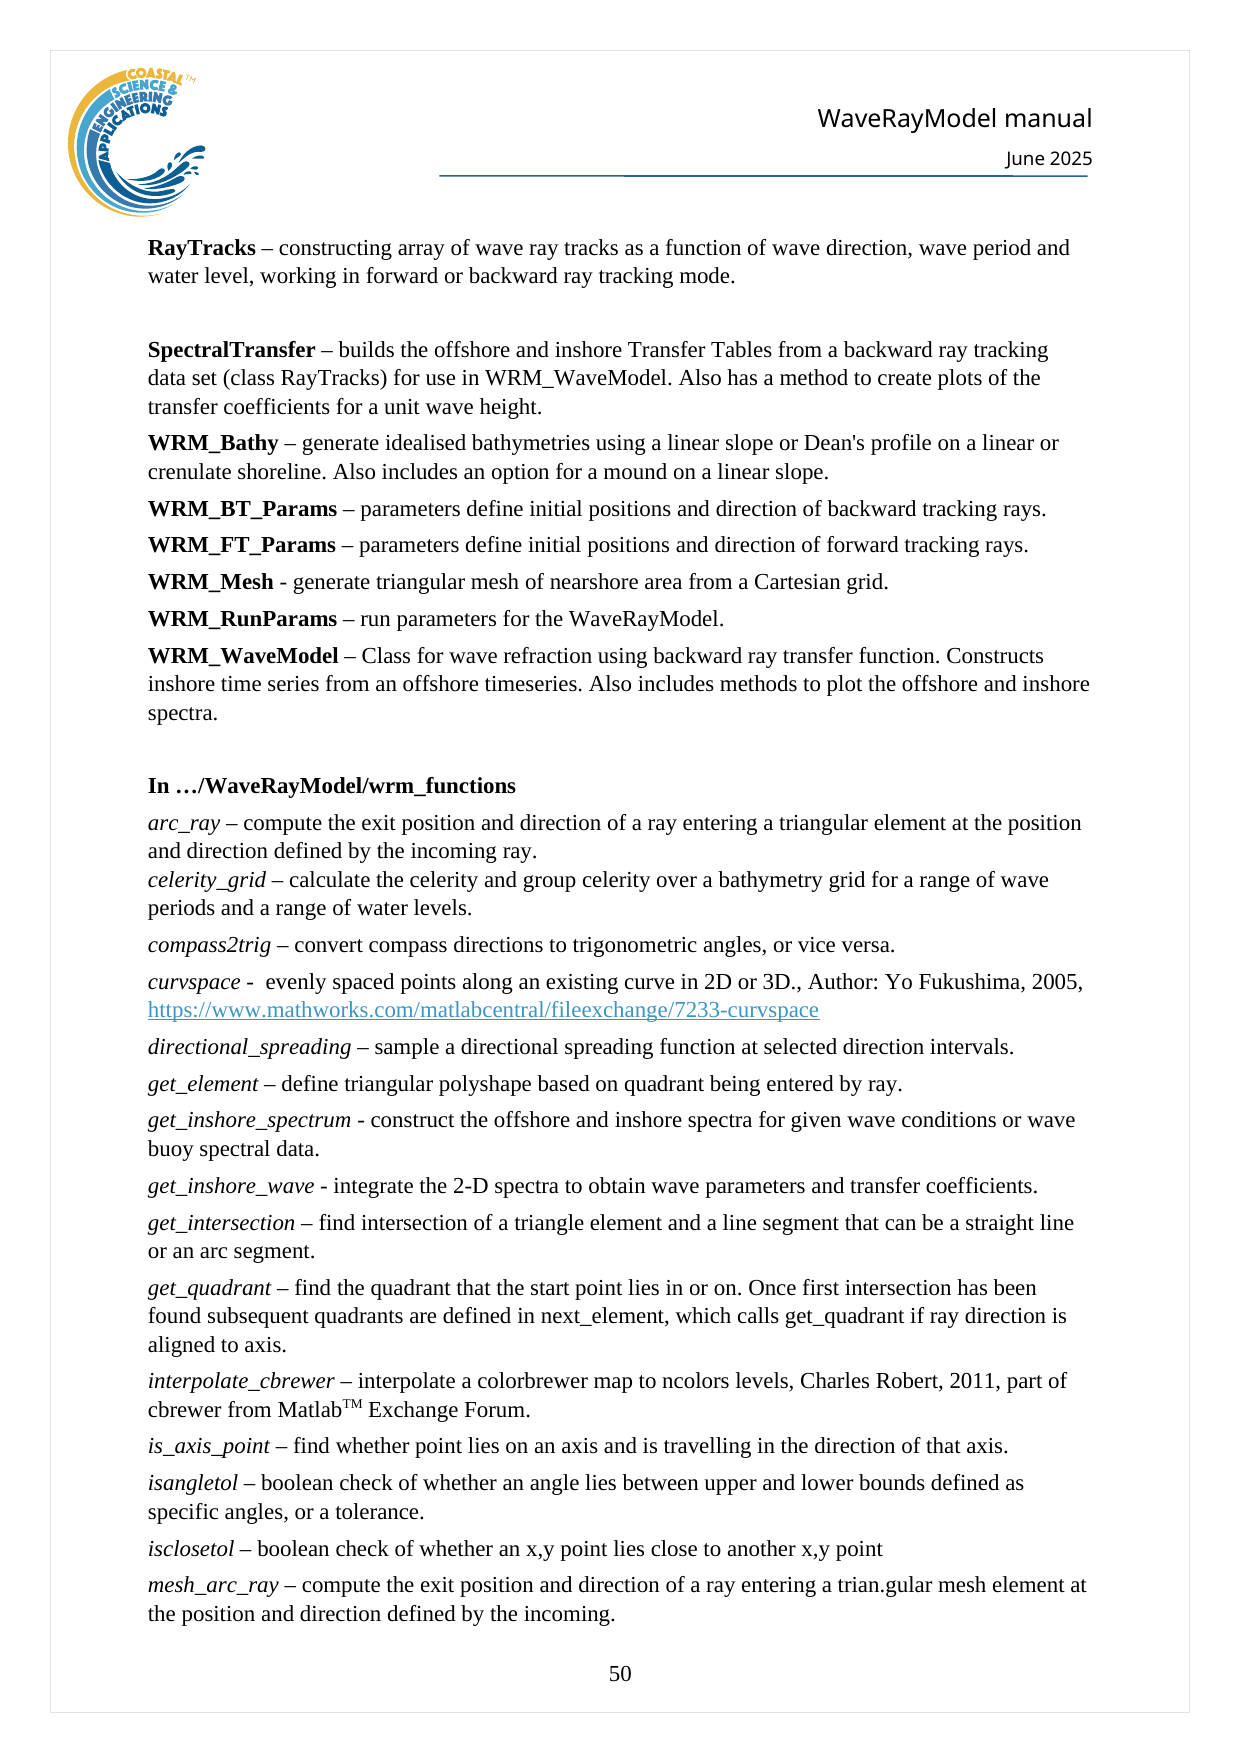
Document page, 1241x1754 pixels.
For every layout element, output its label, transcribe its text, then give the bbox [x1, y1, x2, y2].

text In …/WaveRayModel/wrm_functions [148, 772, 1093, 798]
text WRM_Mesh - generate triangular mesh of nearshore area from a Cartesian grid. [148, 568, 1093, 594]
text WRM_Bathy – generate idealised bathymetries using a linear slope or Dean's profile on a linear or crenulate shoreline. Also includes an option for a mound on a linear slope. [148, 429, 1093, 484]
text WRM_RunParams – run parameters for the WaveRayModel. [148, 605, 1093, 631]
text curvspace - evenly spaced points along an existing curve in 2D or 3D., Author: Yo Fukushima, 2005, https://www.mathworks.com/matlabcentral/fileexchange/7233-curvspace [148, 968, 1093, 1023]
text WRM_WaveModel – Class for wave refraction using backward ray transfer function. Constructs inshore time series from an offshore timeseries. Also includes methods to plot the offshore and inshore spectra. [148, 642, 1093, 725]
text isclosetol – boolean check of whether an x,y point lies close to another x,y point [148, 1534, 1093, 1561]
text mesh_arc_ray – compute the exit position and direction of a ray entering a trian.gular mesh element at the position and direction defined by the incoming. [148, 1571, 1093, 1626]
text compass2trig – convert compass directions to trigonometric angles, or vice versa. [148, 931, 1093, 957]
text get_inshore_spectrum - construct the offshore and inshore spectra for given wave conditions or wave buoy spectral data. [148, 1107, 1093, 1161]
text get_inshore_wave - integrate the 2-D spectra to obtain wave parameters and transfer coefficients. [148, 1172, 1093, 1198]
text get_element – define triangular polyshape based on quadrant being entered by ray. [148, 1070, 1093, 1096]
text WRM_BT_Params – parameters define initial positions and direction of backward tracking rays. [148, 495, 1093, 521]
text arc_ray – compute the exit position and direction of a ray entering a triangular element at the position and direction defined by the incoming ray. [148, 809, 1093, 864]
text get_intersection – find intersection of a triangle element and a line segment that can be a straight line or an arc segment. [148, 1208, 1093, 1263]
text SpectralTransfer – builds the offshore and inshore Transfer Tables from a backward ray tracking data set (class RayTracks) for use in WRM_WaveModel. Also has a method to create plots of the transfer coefficients for a unit wave height. [148, 336, 1093, 419]
text celerity_grid – calculate the celerity and group celerity over a bathymetry grid for a range of wave periods and a range of water levels. [148, 866, 1093, 921]
text isangletol – boolean check of whether an angle lies between upper and lower bounds defined as specific angles, or a tolerance. [148, 1469, 1093, 1524]
text interpolate_cbrewer – interpolate a colorbrewer map to ncolors levels, Charles Robert, 2011, part of cbrewer from MatlabTM Exchange Forum. [148, 1367, 1093, 1422]
text RayTracks – constructing array of wave ray tracks as a function of wave direction, wave period and water level, working in forward or backward ray tracking mode. [148, 234, 1093, 289]
text get_quadrant – find the quadrant that the start point lies in or on. Once first intersection has been found subsequent quadrants are defined in next_element, which calls get_quadrant if ray direction is aligned to axis. [148, 1274, 1093, 1357]
text is_axis_point – find whether point lies on an axis and is travelling in the direction of that axis. [148, 1433, 1093, 1459]
text WRM_FT_Params – parameters define initial positions and direction of forward tracking rays. [148, 531, 1093, 558]
text directional_spreading – sample a directional spreading function at selected direction intervals. [148, 1033, 1093, 1059]
